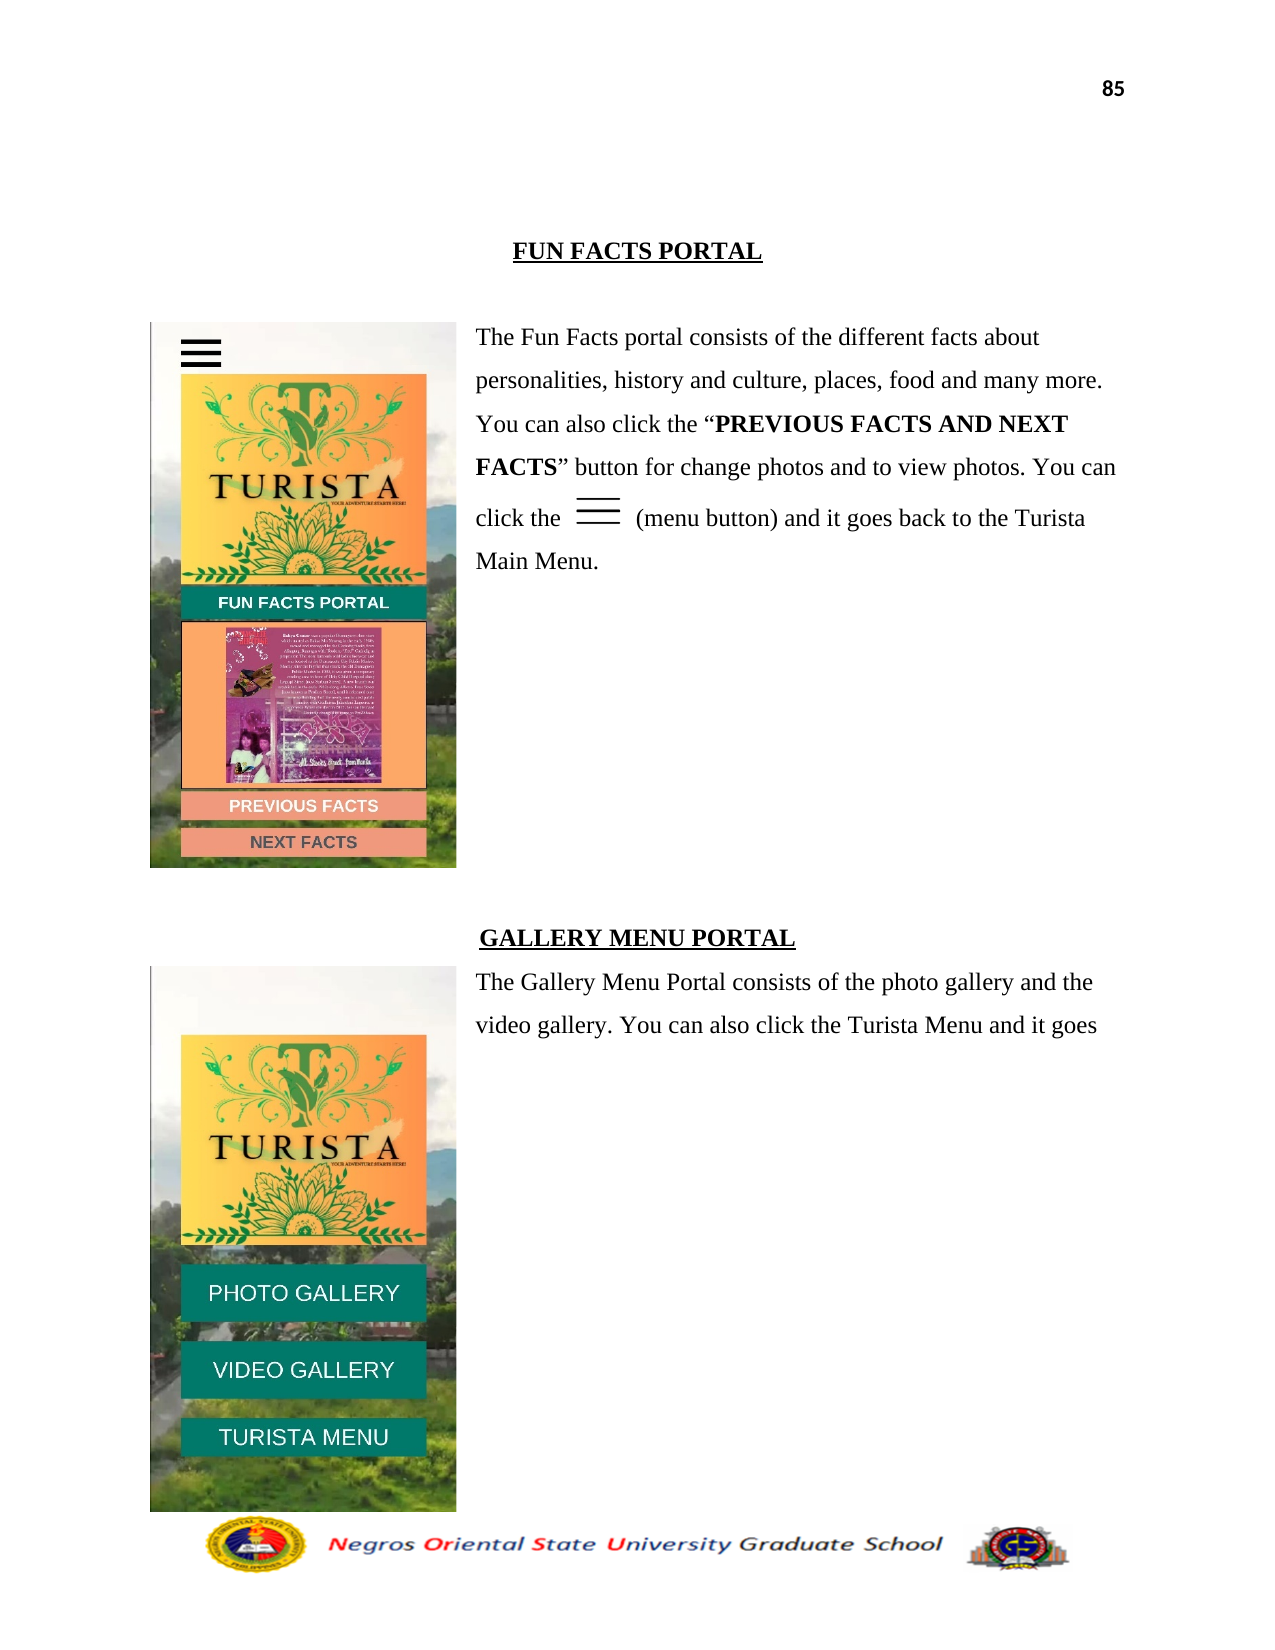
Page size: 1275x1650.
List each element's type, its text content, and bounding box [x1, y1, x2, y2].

picture [202, 1513, 1073, 1577]
picture [566, 494, 630, 527]
text GALLERY MENU PORTAL [150, 923, 1125, 952]
picture [150, 322, 457, 868]
text The Fun Facts portal consists of the different facts about personalities, history and culture, places, food and many more. You can also click the “PREVIOUS FACTS AND NEXT FACTS” button for change photos and to view photos. You can click the (menu button) and it goes back to the Turista Main Menu. [457, 322, 1125, 575]
text FUN FACTS PORTAL [150, 236, 1125, 265]
text The Gallery Menu Portal consists of the photo gallery and the video gallery. You can also click the Turista Menu and it goes back to the Turista Main Menu. [457, 967, 1125, 1038]
picture [150, 966, 457, 1512]
